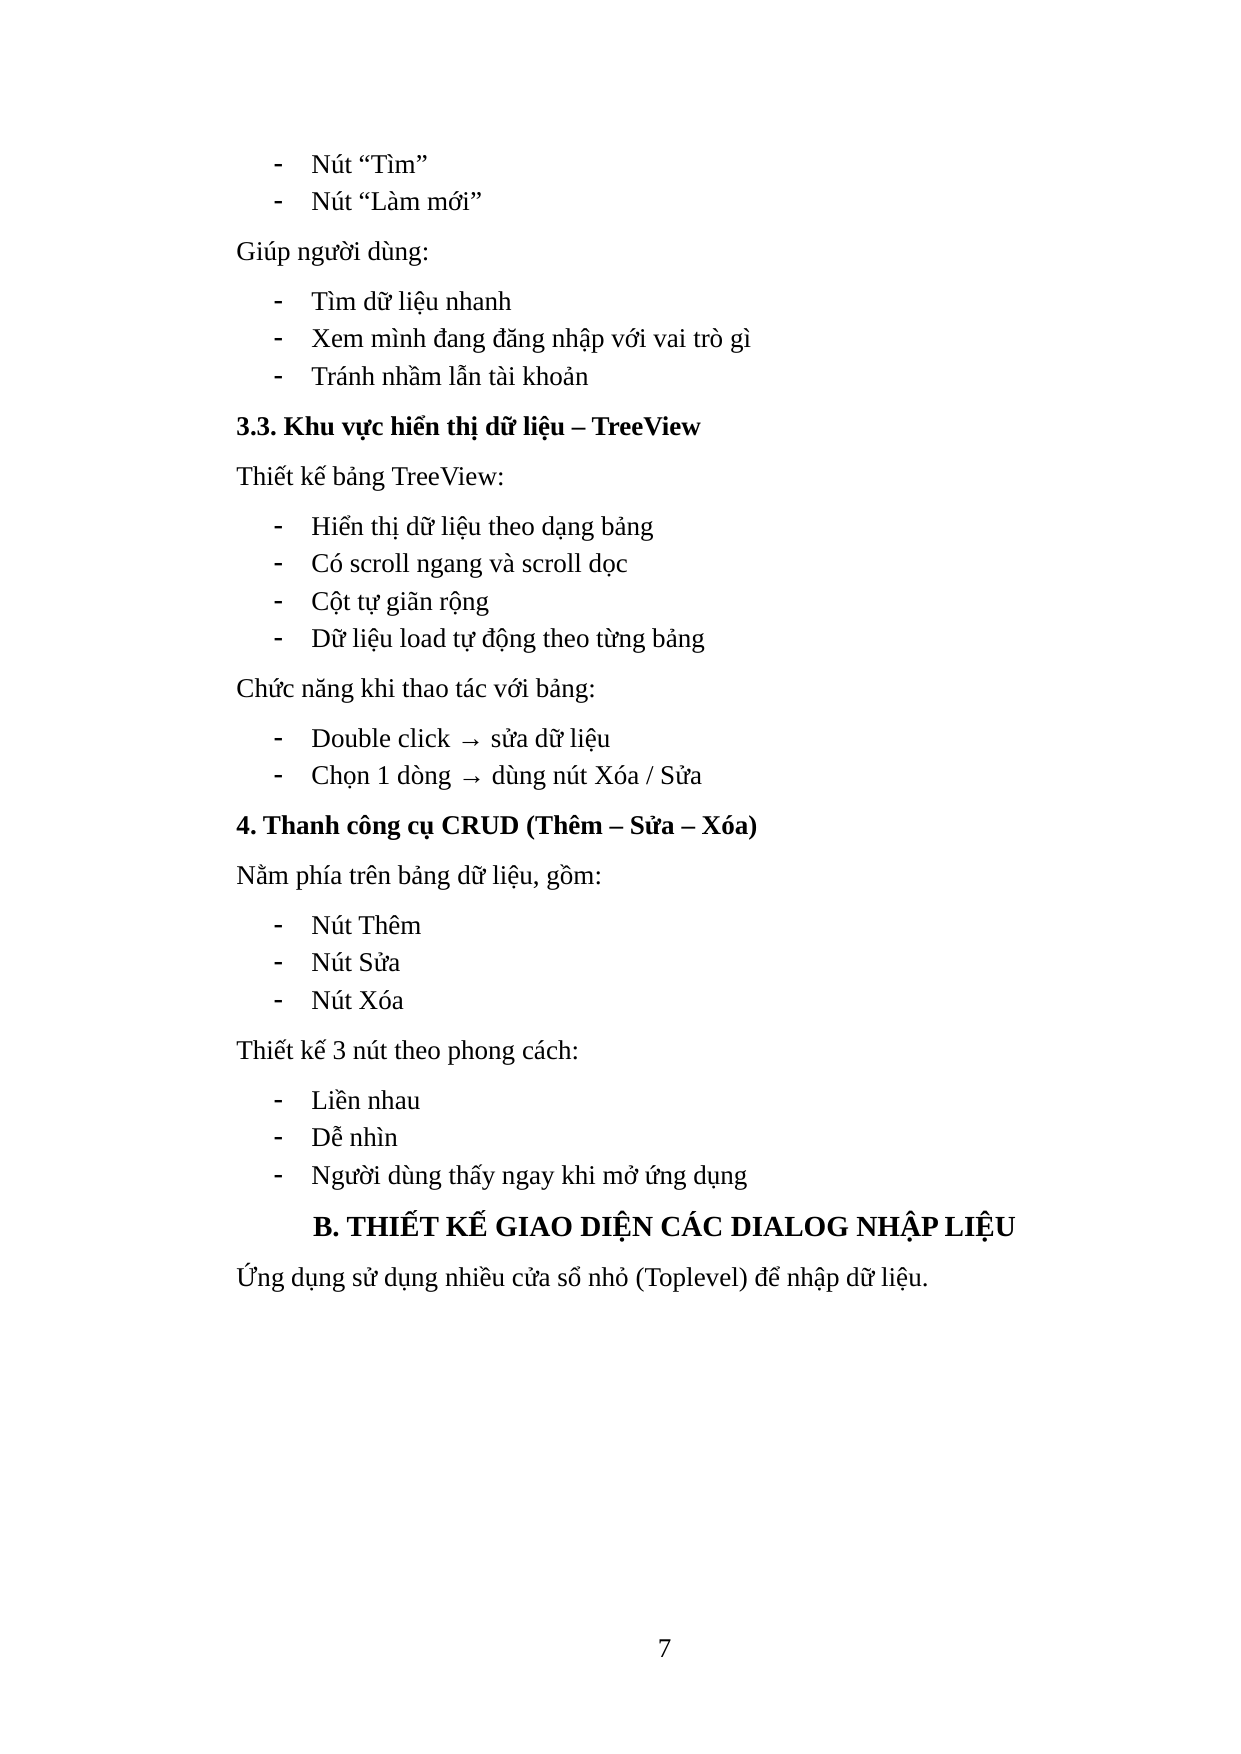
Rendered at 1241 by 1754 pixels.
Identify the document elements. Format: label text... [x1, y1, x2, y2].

list Người dùng thấy ngay khi mở ứng dụng [274, 1159, 1092, 1190]
subtitle B. THIẾT KẾ GIAO DIỆN CÁC DIALOG NHẬP LIỆU [236, 1209, 1092, 1242]
text Giúp người dùng: [236, 235, 1092, 266]
list Dễ nhìn [274, 1121, 1092, 1152]
subtitle 3.3. Khu vực hiển thị dữ liệu – TreeView [236, 410, 1092, 441]
list Nút “Làm mới” [274, 185, 1092, 216]
list Tìm dữ liệu nhanh [274, 285, 1092, 316]
list Liền nhau [274, 1084, 1092, 1115]
list Cột tự giãn rộng [274, 584, 1092, 616]
list Nút Sửa [274, 946, 1092, 978]
text Nằm phía trên bảng dữ liệu, gồm: [236, 859, 1092, 890]
list Nút Xóa [274, 984, 1092, 1015]
list Có scroll ngang và scroll dọc [274, 547, 1092, 578]
list Xem mình đang đăng nhập với vai trò gì [274, 322, 1092, 354]
list Hiển thị dữ liệu theo dạng bảng [274, 509, 1092, 541]
list Tránh nhầm lẫn tài khoản [274, 360, 1092, 391]
text Thiết kế 3 nút theo phong cách: [236, 1034, 1092, 1065]
list Double click → sửa dữ liệu [274, 722, 1092, 753]
text Thiết kế bảng TreeView: [236, 460, 1092, 491]
subtitle 4. Thanh công cụ CRUD (Thêm – Sửa – Xóa) [236, 809, 1092, 841]
list Chọn 1 dòng → dùng nút Xóa / Sửa [274, 759, 1092, 791]
text Chức năng khi thao tác với bảng: [236, 672, 1092, 703]
text Ứng dụng sử dụng nhiều cửa sổ nhỏ (Toplevel) để nhập dữ liệu. [236, 1261, 1092, 1293]
list Nút “Tìm” [274, 148, 1092, 179]
list Nút Thêm [274, 909, 1092, 940]
list Dữ liệu load tự động theo từng bảng [274, 622, 1092, 653]
